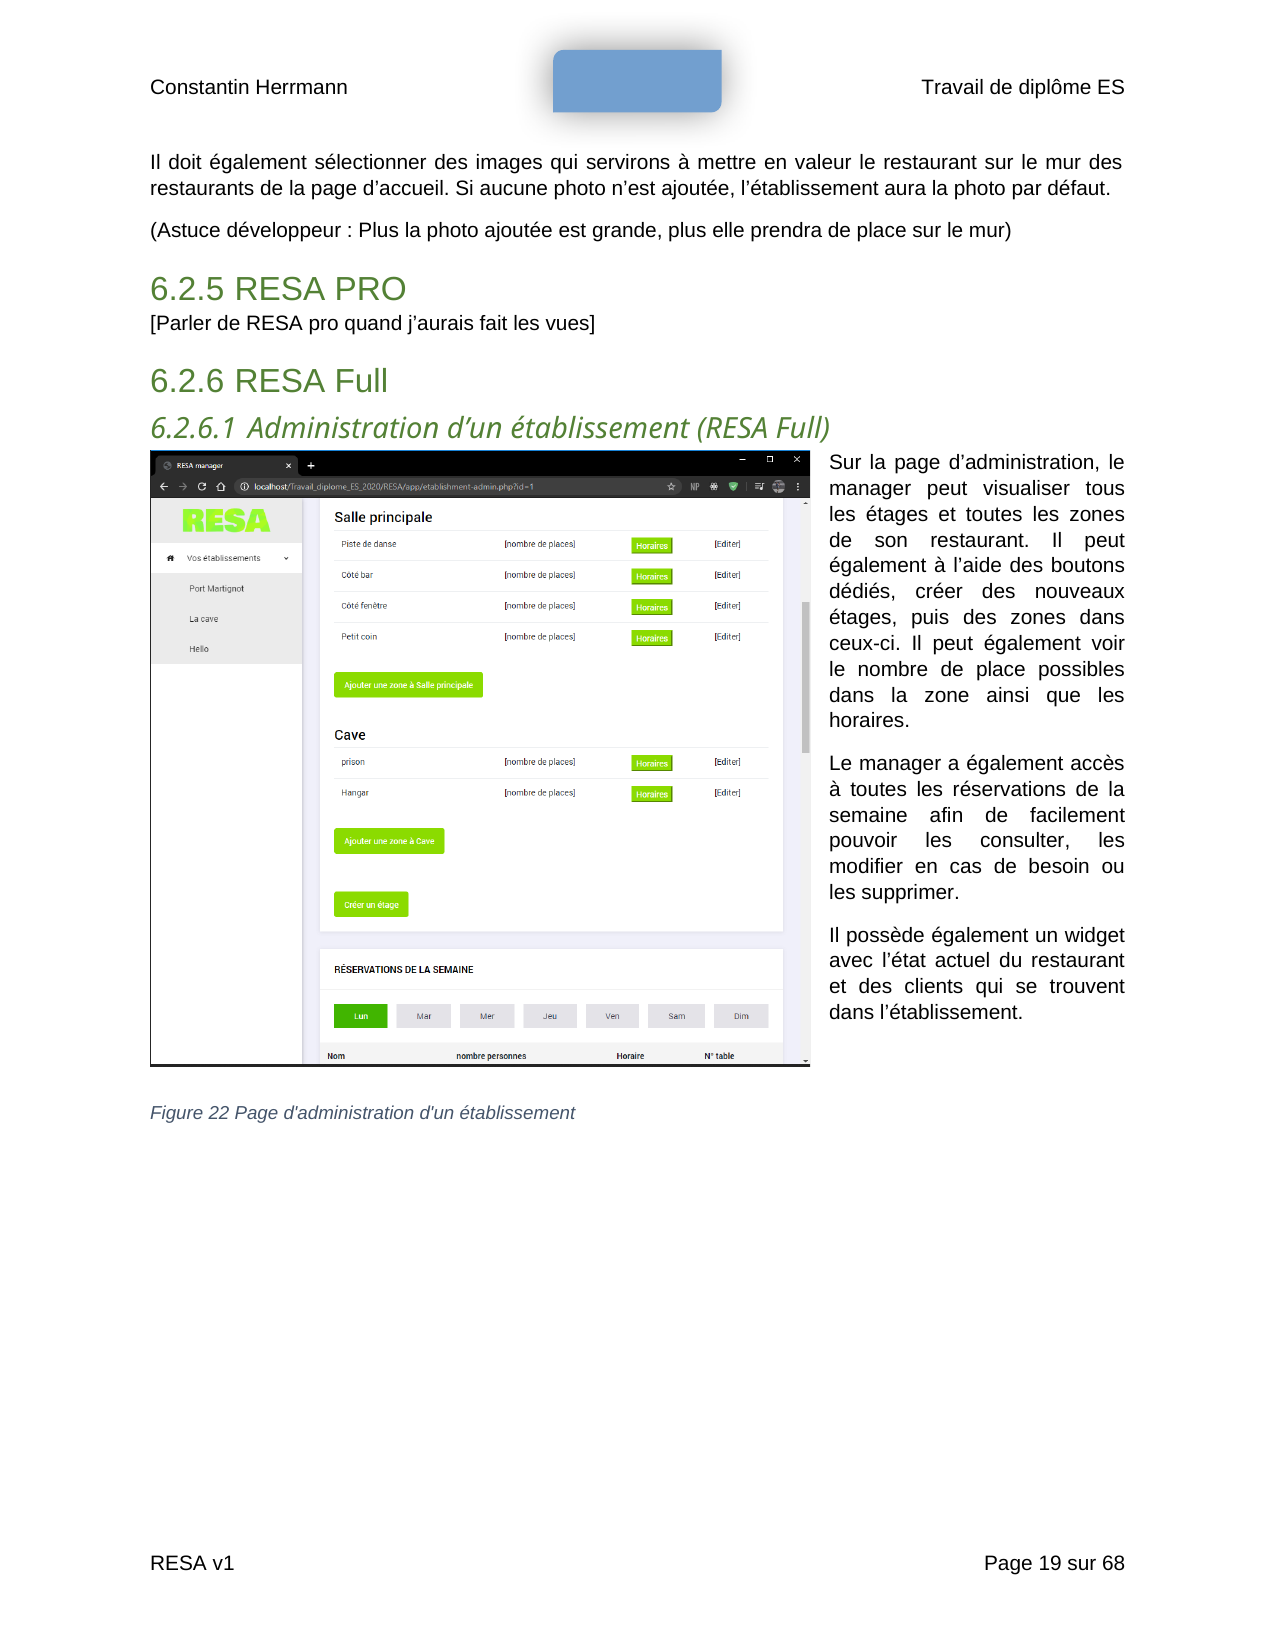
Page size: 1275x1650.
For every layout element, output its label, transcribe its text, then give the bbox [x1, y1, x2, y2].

text [Parler de RESA pro quand j’aurais fait les vues] [150, 311, 1125, 334]
text Il doit également sélectionner des images qui servirons à mettre en valeur le restaurant sur le mur des restaurants de la page d’accueil. Si aucune photo n’est ajoutée, l’établissement aura la photo par défaut. [150, 150, 1125, 200]
picture [150, 450, 811, 1067]
text Sur la page d’administration, le manager peut visualiser tous les étages et toutes les zones de son restaurant. Il peut également à l’aide des boutons dédiés, créer des nouveaux étages, puis des zones dans ceux-ci. Il peut également voir le nombre de place possibles dans la zone ainsi que les horaires. [811, 450, 1125, 732]
text Le manager a également accès à toutes les réservations de la semaine afin de facilement pouvoir les consulter, les modifier en cas de besoin ou les supprimer. [811, 751, 1125, 904]
text Il possède également un widget avec l’état actuel du restaurant et des clients qui se trouvent dans l’établissement. [811, 922, 1125, 1024]
subtitle Administration d’un établissement (RESA Full) [150, 407, 1125, 447]
subtitle RESA PRO [150, 269, 1125, 308]
subtitle RESA Full [150, 361, 1125, 400]
text (Astuce développeur : Plus la photo ajoutée est grande, plus elle prendra de place sur le mur) [150, 218, 1125, 242]
